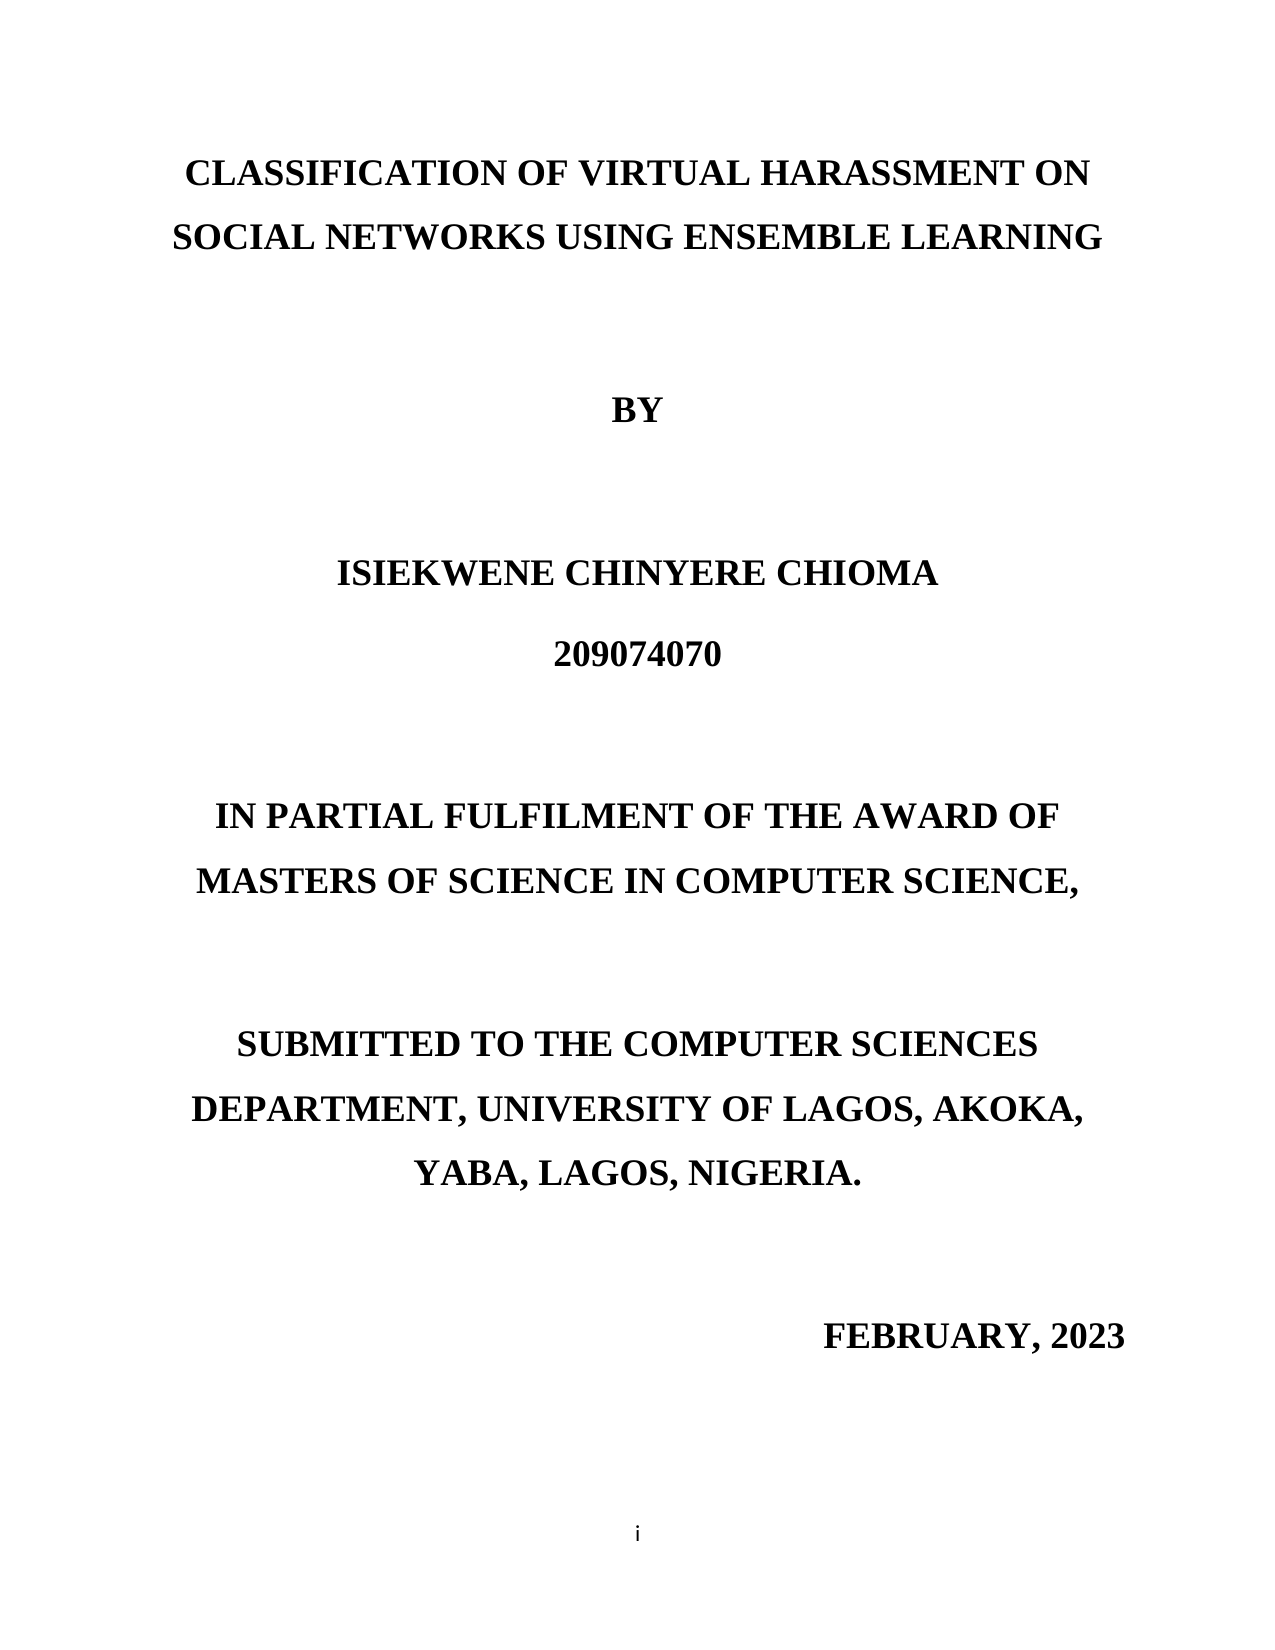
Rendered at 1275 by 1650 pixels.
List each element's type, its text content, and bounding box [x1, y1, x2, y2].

text FEBRUARY, 2023 [150, 1313, 1125, 1357]
text CLASSIFICATION OF VIRTUAL HARASSMENT ON SOCIAL NETWORKS USING ENSEMBLE LEARNING [150, 150, 1125, 258]
text In partial fulfilment of the award of Masters of Science in Computer Science, [150, 794, 1125, 902]
text ISIEKWENE CHINYERE CHIOMA [150, 550, 1125, 593]
text By [150, 387, 1125, 430]
text 209074070 [150, 631, 1125, 674]
text Submitted to the Computer ScienceS Department, University of Lagos, Akoka, YABA, LAGOS, NIGERIA. [150, 1021, 1125, 1194]
